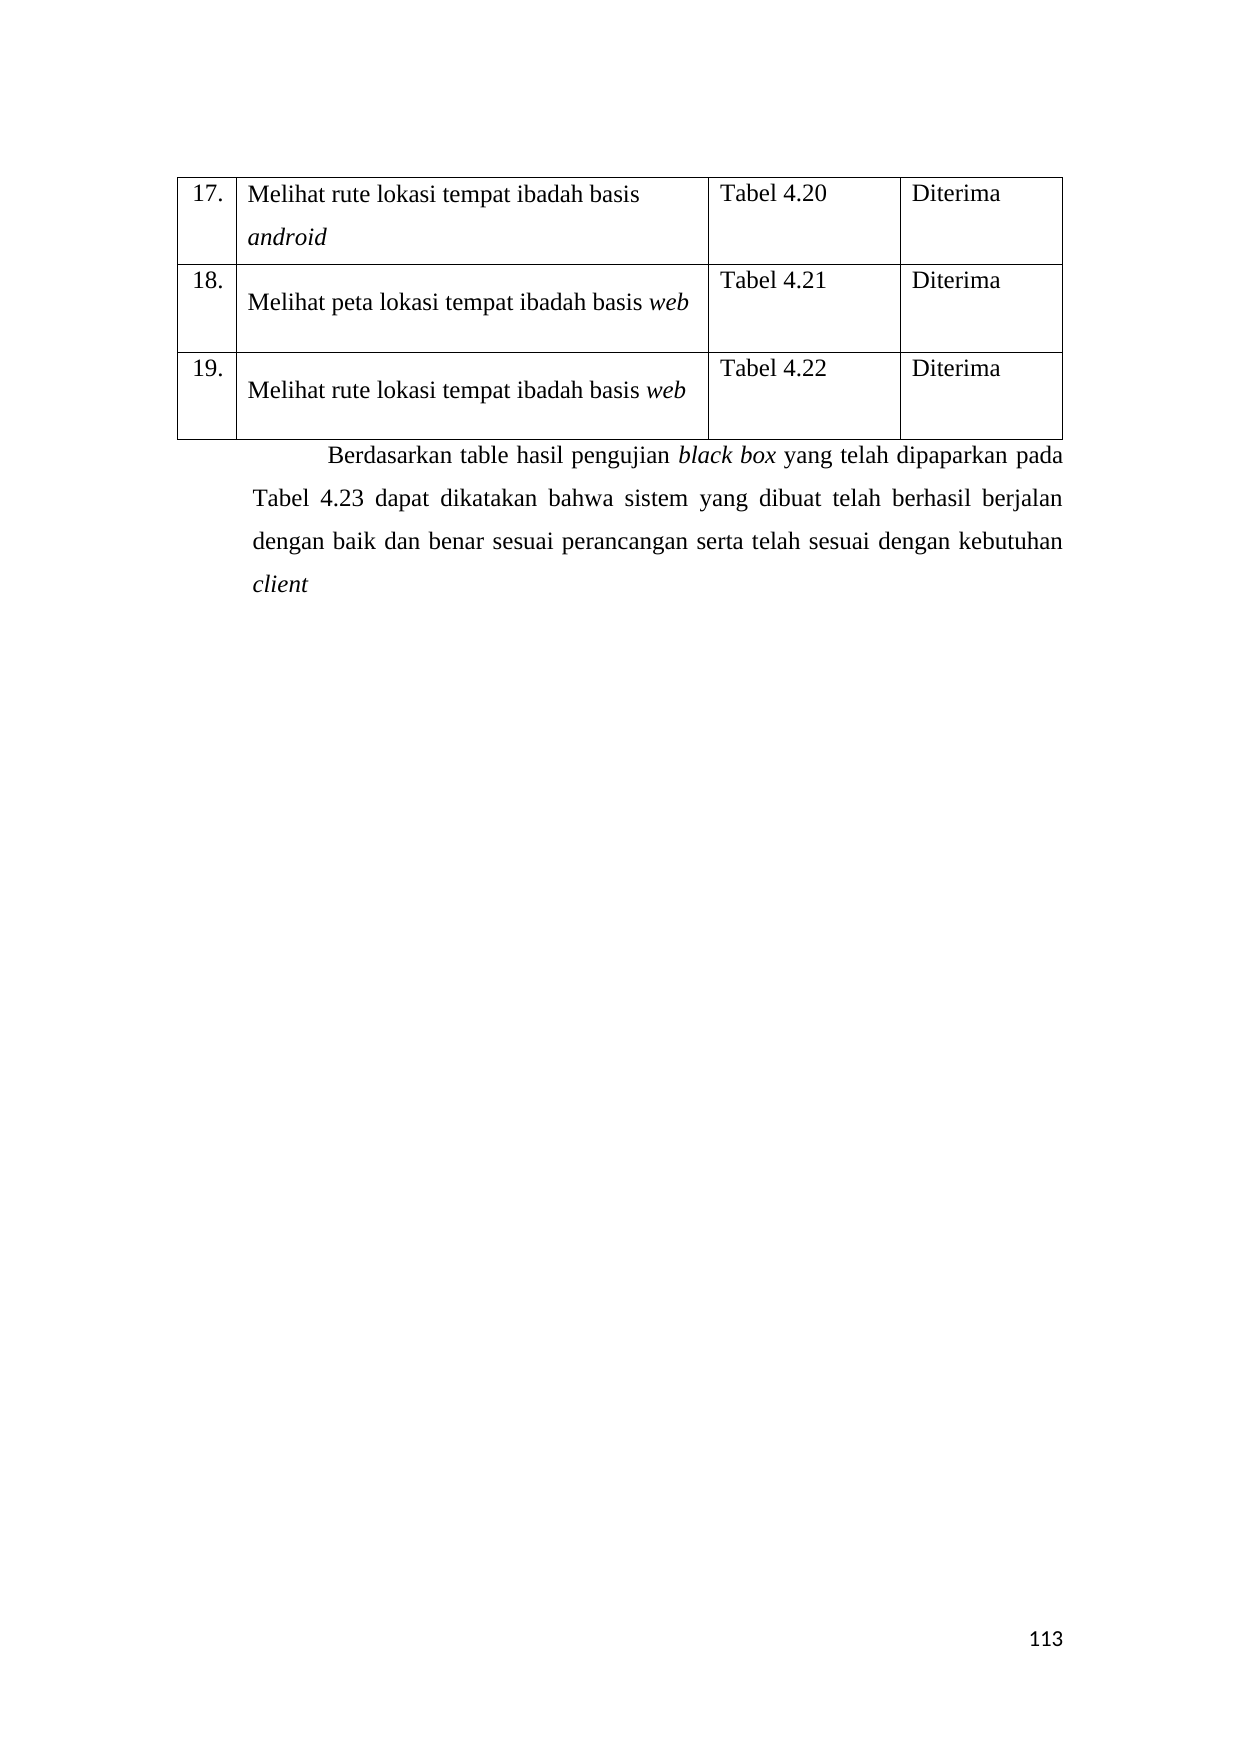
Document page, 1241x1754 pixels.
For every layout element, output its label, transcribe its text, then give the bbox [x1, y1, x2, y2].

table_cell [178, 265, 236, 352]
table_cell Diterima [901, 265, 1062, 352]
table_cell [178, 353, 236, 439]
text Berdasarkan table hasil pengujian black box yang telah dipaparkan pada Tabel 4.23 dapat dikatakan bahwa sistem yang dibuat telah berhasil berjalan dengan baik dan benar sesuai perancangan serta telah sesuai dengan kebutuhan client [252, 440, 1063, 598]
table_cell Tabel 4.22 [709, 353, 900, 439]
table_cell Diterima [901, 178, 1062, 264]
table_cell Diterima [901, 353, 1062, 439]
table_cell [178, 178, 236, 264]
table_cell Melihat peta lokasi tempat ibadah basis web [237, 265, 708, 352]
table_cell Tabel 4.21 [709, 265, 900, 352]
table_cell Melihat rute lokasi tempat ibadah basis web [237, 353, 708, 439]
table_cell Melihat rute lokasi tempat ibadah basis android [237, 178, 708, 264]
table_cell Tabel 4.20 [709, 178, 900, 264]
